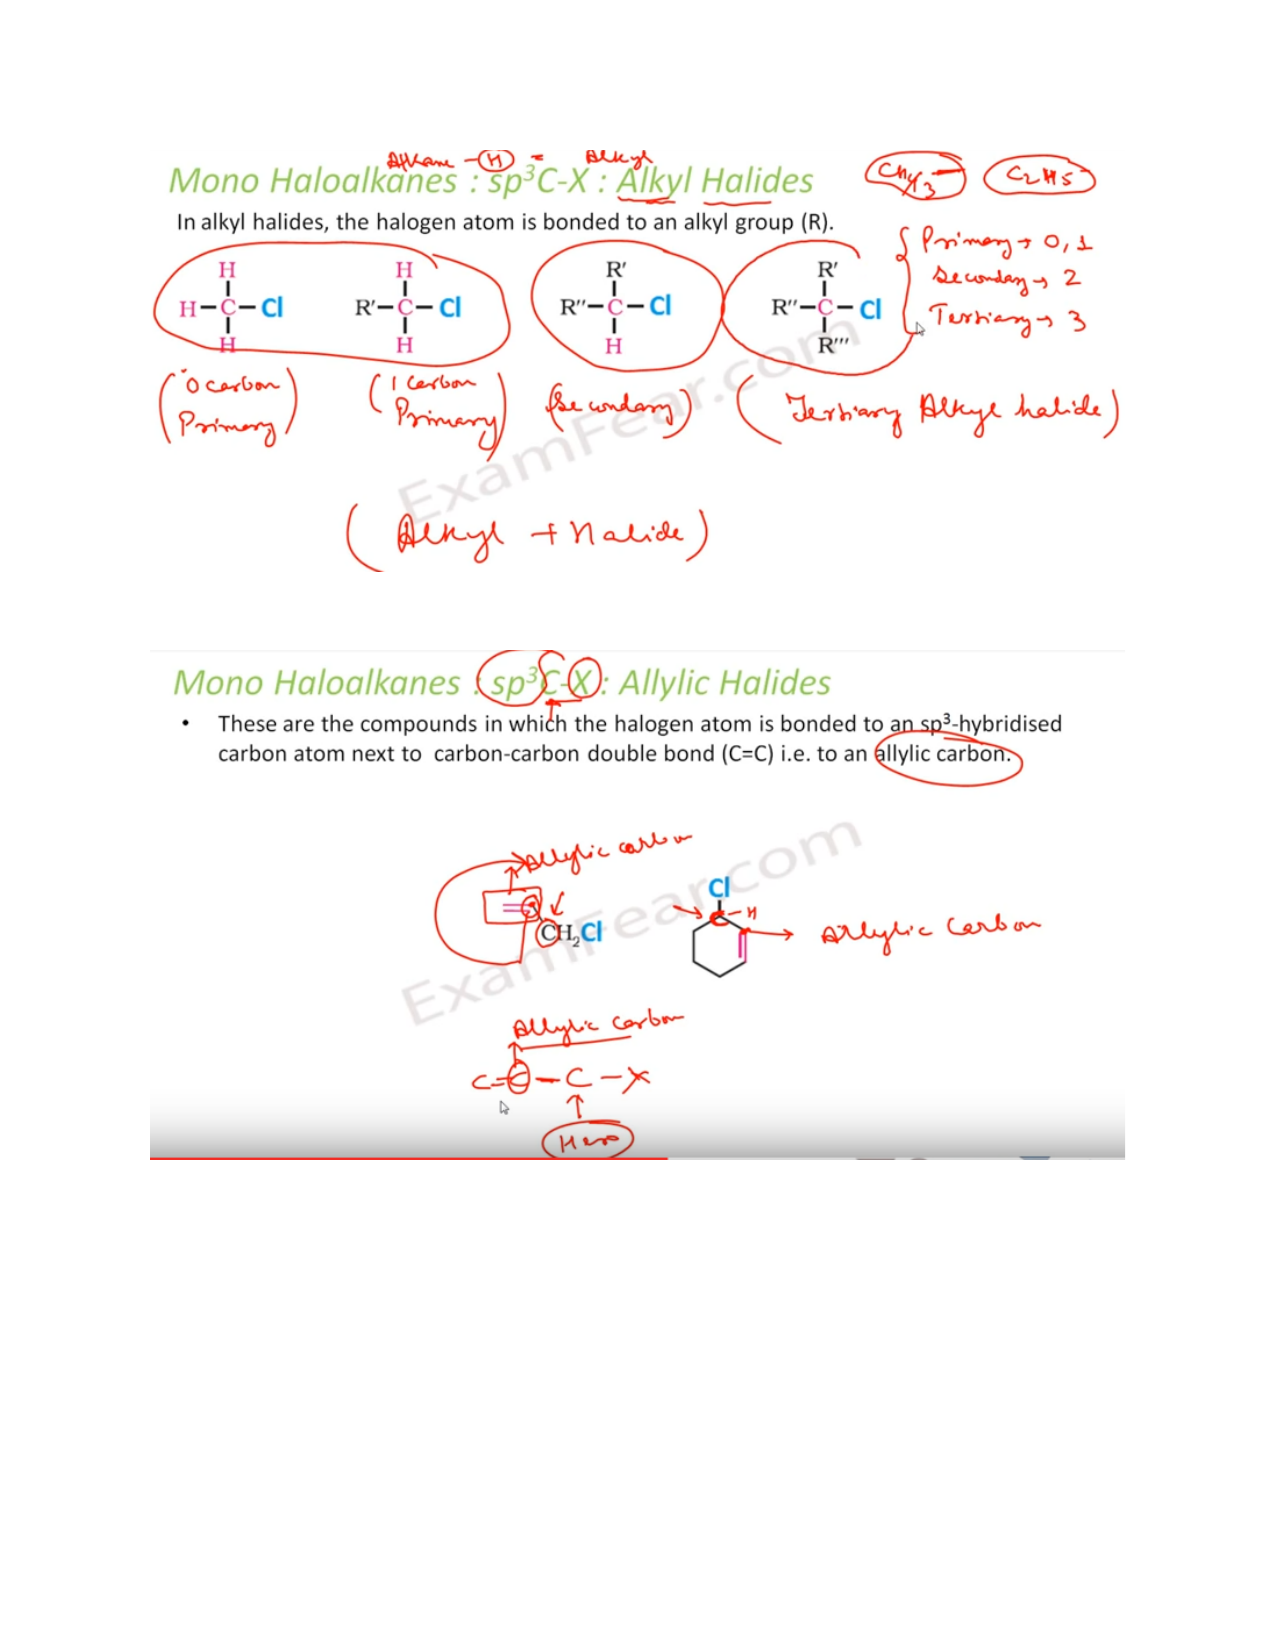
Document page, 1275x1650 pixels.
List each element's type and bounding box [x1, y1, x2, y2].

picture [150, 650, 1125, 1160]
picture [150, 150, 1125, 572]
